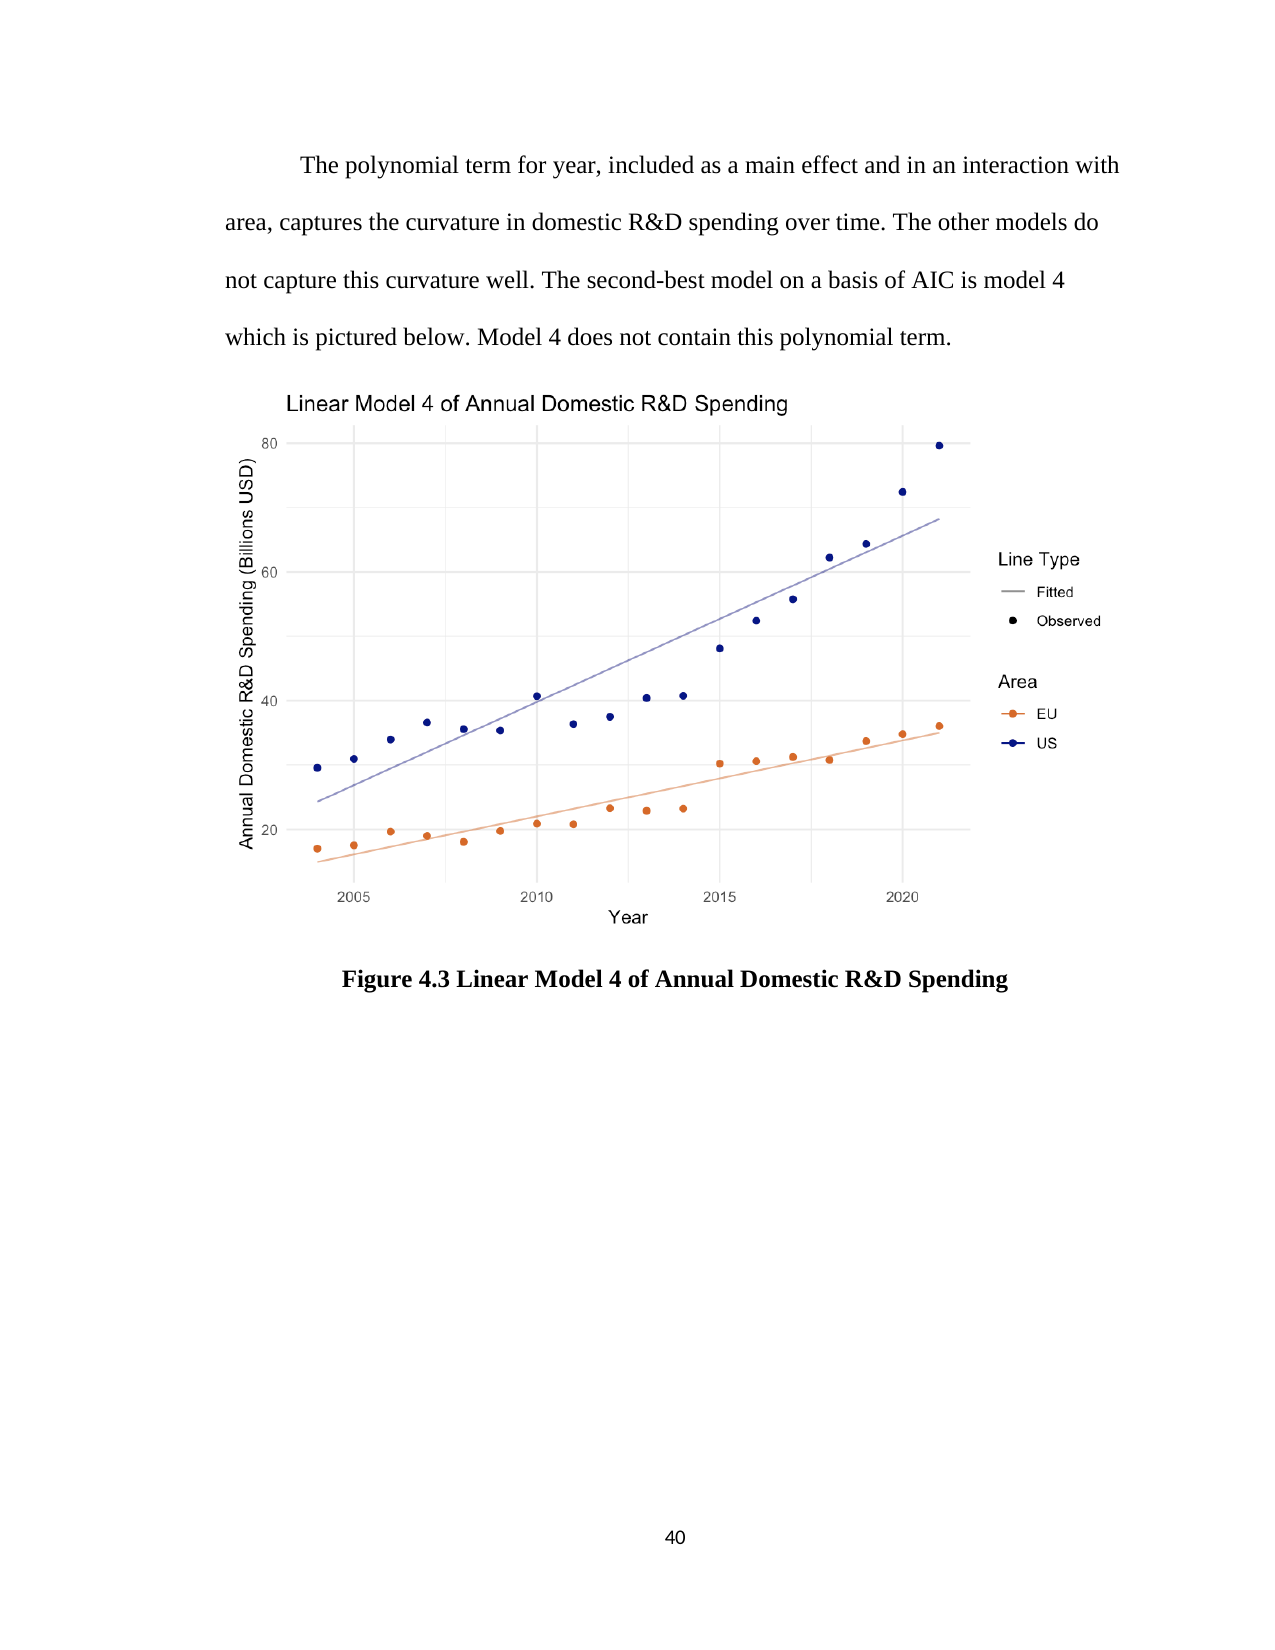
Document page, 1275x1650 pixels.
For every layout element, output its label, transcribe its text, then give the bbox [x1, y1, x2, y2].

picture [225, 380, 1125, 939]
text Figure 4.3 Linear Model 4 of Annual Domestic R&D Spending [225, 964, 1125, 993]
text The polynomial term for year, included as a main effect and in an interaction with area, captures the curvature in domestic R&D spending over time. The other models do not capture this curvature well. The second-best model on a basis of AIC is model 4 which is pictured below. Model 4 does not contain this polynomial term. [225, 150, 1125, 351]
